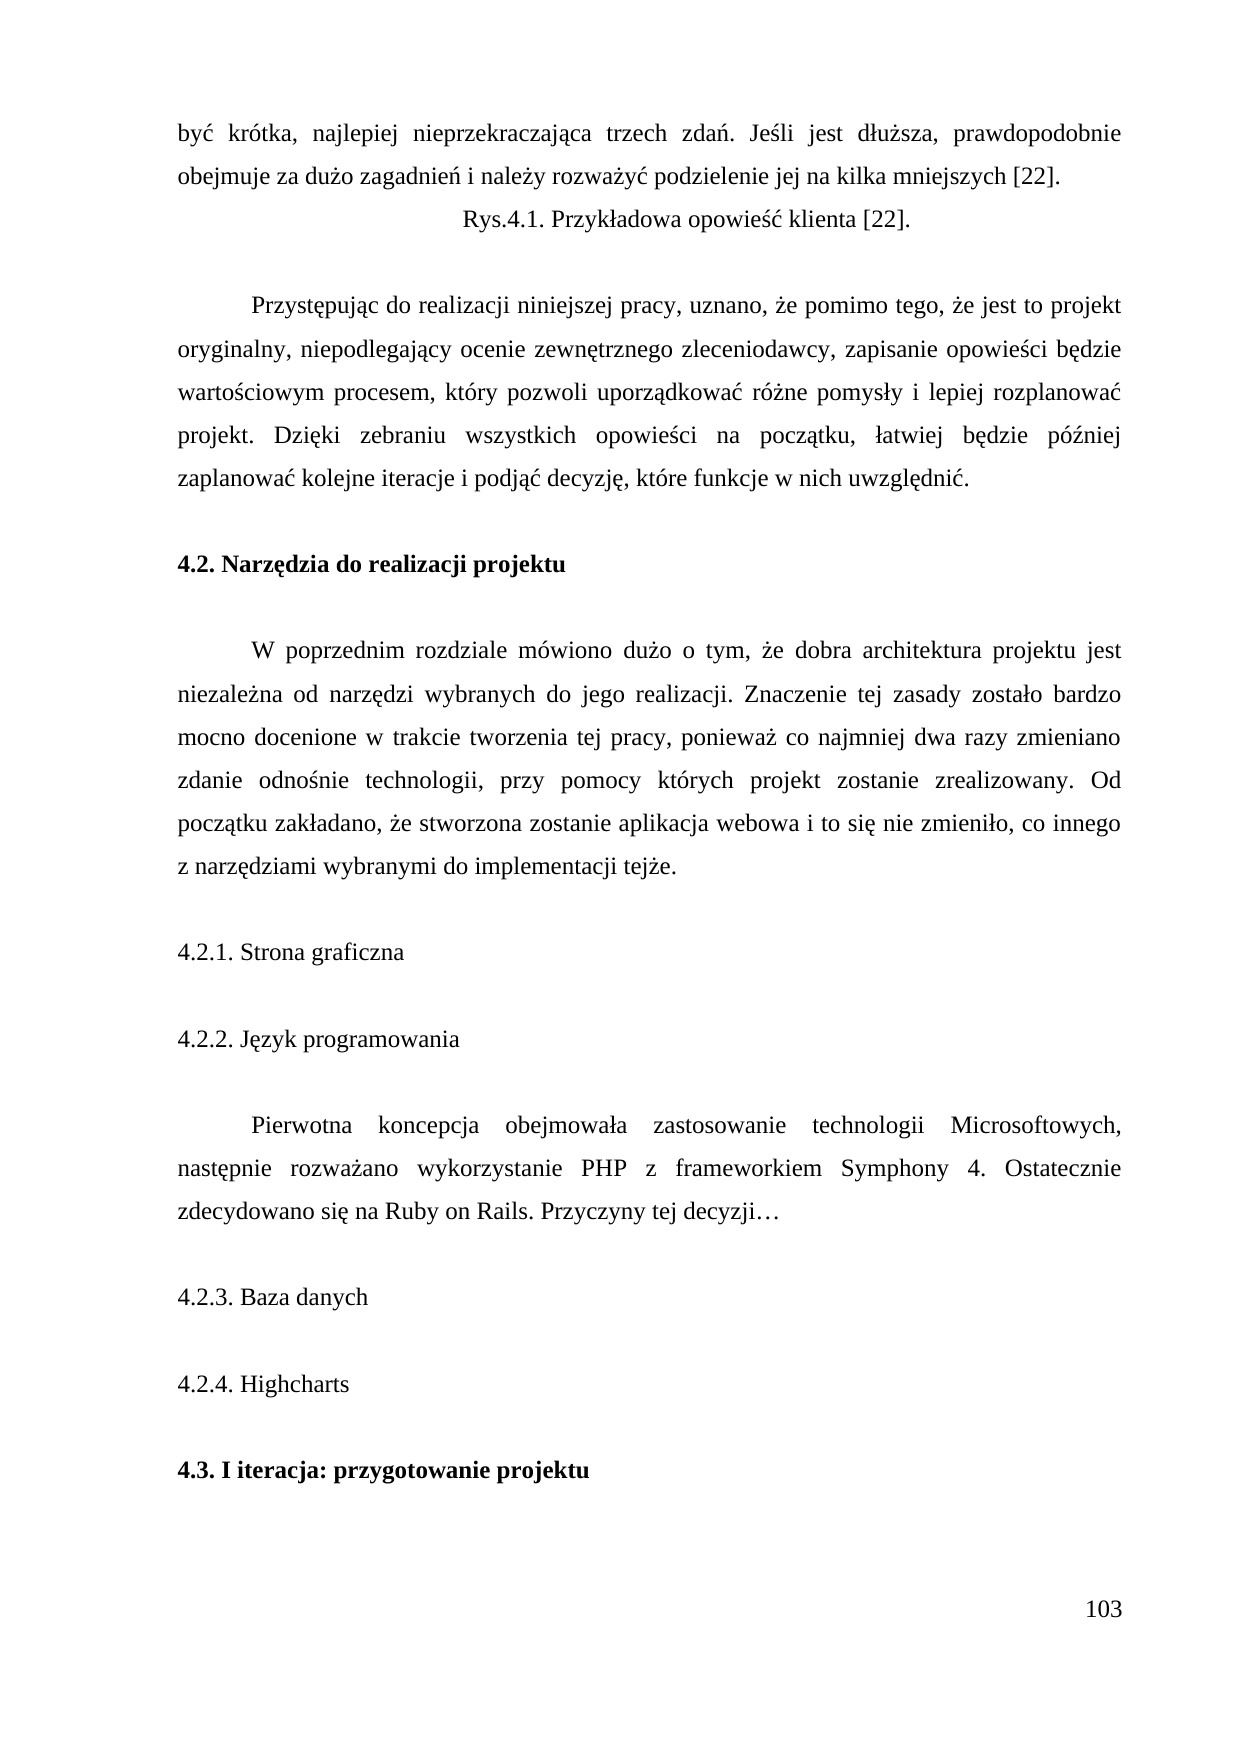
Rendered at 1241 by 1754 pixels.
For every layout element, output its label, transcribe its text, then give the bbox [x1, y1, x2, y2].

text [177, 118, 1122, 190]
text 4.2.1. Strona graficzna [177, 937, 1122, 966]
text Pierwotna koncepcja obejmowała zastosowanie technologii Microsoftowych, następnie rozważano wykorzystanie PHP z frameworkiem Symphony 4. Ostatecznie zdecydowano się na Ruby on Rails. Przyczyny tej decyzji… [177, 1110, 1122, 1225]
subtitle 4.3. I iteracja: przygotowanie projektu [177, 1455, 1122, 1484]
subtitle 4.2.2. Język programowania [177, 1024, 1122, 1052]
text Rys.4.1. Przykładowa opowieść klienta [22]. [177, 204, 1122, 233]
text W poprzednim rozdziale mówiono dużo o tym, że dobra architektura projektu jest niezależna od narzędzi wybranych do jego realizacji. Znaczenie tej zasady zostało bardzo mocno docenione w trakcie tworzenia tej pracy, ponieważ co najmniej dwa razy zmieniano zdanie odnośnie technologii, przy pomocy których projekt zostanie zrealizowany. Od początku zakładano, że stworzona zostanie aplikacja webowa i to się nie zmieniło, co innego z narzędziami wybranymi do implementacji tejże. [177, 636, 1122, 880]
text Przystępując do realizacji niniejszej pracy, uznano, że pomimo tego, że jest to projekt oryginalny, niepodlegający ocenie zewnętrznego zleceniodawcy, zapisanie opowieści będzie wartościowym procesem, który pozwoli uporządkować różne pomysły i lepiej rozplanować projekt. Dzięki zebraniu wszystkich opowieści na początku, łatwiej będzie później zaplanować kolejne iteracje i podjąć decyzję, które funkcje w nich uwzględnić. [177, 291, 1122, 492]
subtitle 4.2. Narzędzia do realizacji projektu [177, 549, 1122, 578]
subtitle 4.2.4. Highcharts [177, 1369, 1122, 1397]
subtitle 4.2.3. Baza danych [177, 1282, 1122, 1311]
